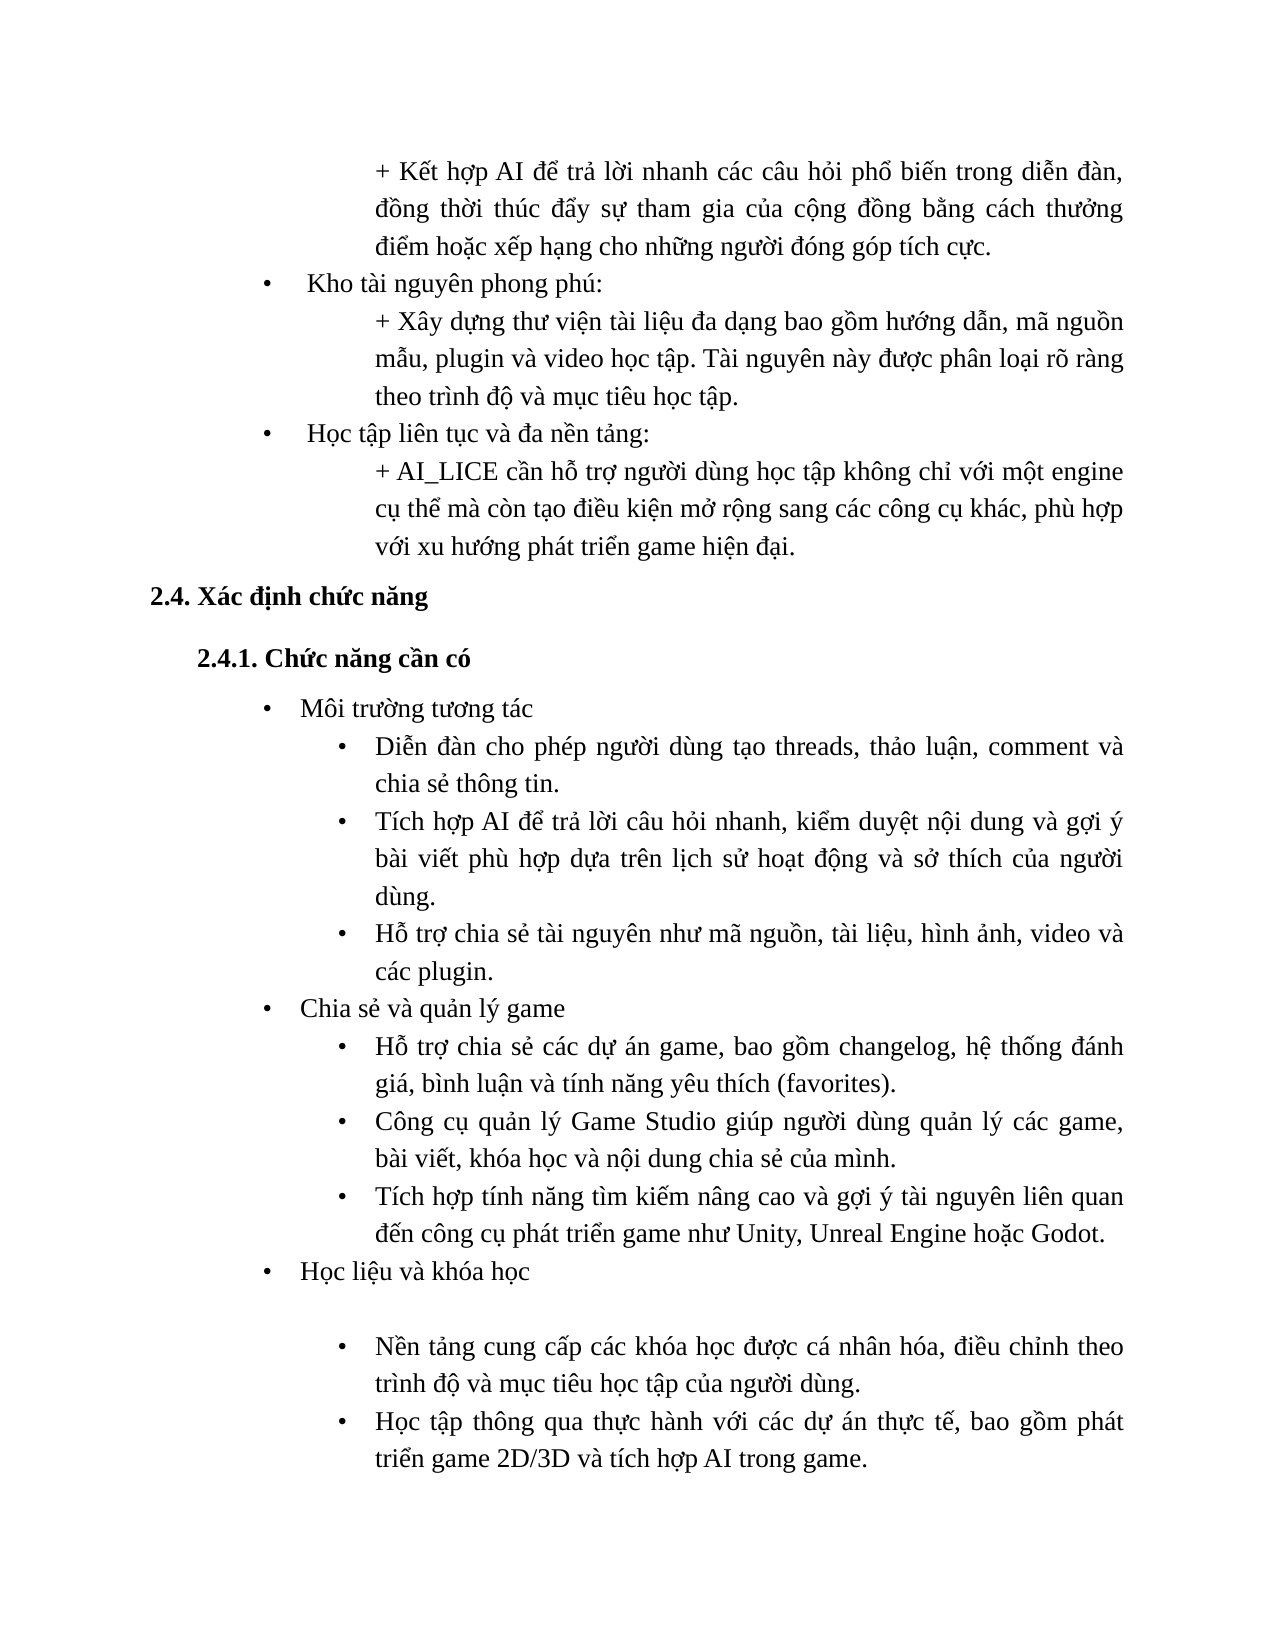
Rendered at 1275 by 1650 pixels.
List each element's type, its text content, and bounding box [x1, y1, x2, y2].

list Học tập liên tục và đa nền tảng: [262, 412, 1125, 450]
list Hỗ trợ chia sẻ các dự án game, bao gồm changelog, hệ thống đánh giá, bình luận và tính năng yêu thích (favorites). [337, 1025, 1125, 1100]
text + Kết hợp AI để trả lời nhanh các câu hỏi phổ biến trong diễn đàn, đồng thời thúc đẩy sự tham gia của cộng đồng bằng cách thưởng điểm hoặc xếp hạng cho những người đóng góp tích cực. [375, 150, 1125, 262]
text + AI_LICE cần hỗ trợ người dùng học tập không chỉ với một engine cụ thể mà còn tạo điều kiện mở rộng sang các công cụ khác, phù hợp với xu hướng phát triển game hiện đại. [375, 450, 1125, 562]
list Tích hợp tính năng tìm kiếm nâng cao và gợi ý tài nguyên liên quan đến công cụ phát triển game như Unity, Unreal Engine hoặc Godot. [337, 1175, 1125, 1250]
list Kho tài nguyên phong phú: [262, 262, 1125, 300]
text 2.4.1. Chức năng cần có [150, 637, 1125, 675]
list Công cụ quản lý Game Studio giúp người dùng quản lý các game, bài viết, khóa học và nội dung chia sẻ của mình. [337, 1100, 1125, 1175]
list Chia sẻ và quản lý game [262, 987, 1125, 1025]
list Tích hợp AI để trả lời câu hỏi nhanh, kiểm duyệt nội dung và gợi ý bài viết phù hợp dựa trên lịch sử hoạt động và sở thích của người dùng. [337, 800, 1125, 912]
list Diễn đàn cho phép người dùng tạo threads, thảo luận, comment và chia sẻ thông tin. [337, 725, 1125, 800]
list Môi trường tương tác [262, 687, 1125, 725]
list Học liệu và khóa học [262, 1250, 1125, 1287]
list Hỗ trợ chia sẻ tài nguyên như mã nguồn, tài liệu, hình ảnh, video và các plugin. [337, 912, 1125, 987]
list Nền tảng cung cấp các khóa học được cá nhân hóa, điều chỉnh theo trình độ và mục tiêu học tập của người dùng. [337, 1325, 1125, 1400]
text 2.4. Xác định chức năng [150, 575, 1125, 612]
text + Xây dựng thư viện tài liệu đa dạng bao gồm hướng dẫn, mã nguồn mẫu, plugin và video học tập. Tài nguyên này được phân loại rõ ràng theo trình độ và mục tiêu học tập. [375, 300, 1125, 412]
list Học tập thông qua thực hành với các dự án thực tế, bao gồm phát triển game 2D/3D và tích hợp AI trong game. [337, 1400, 1125, 1475]
